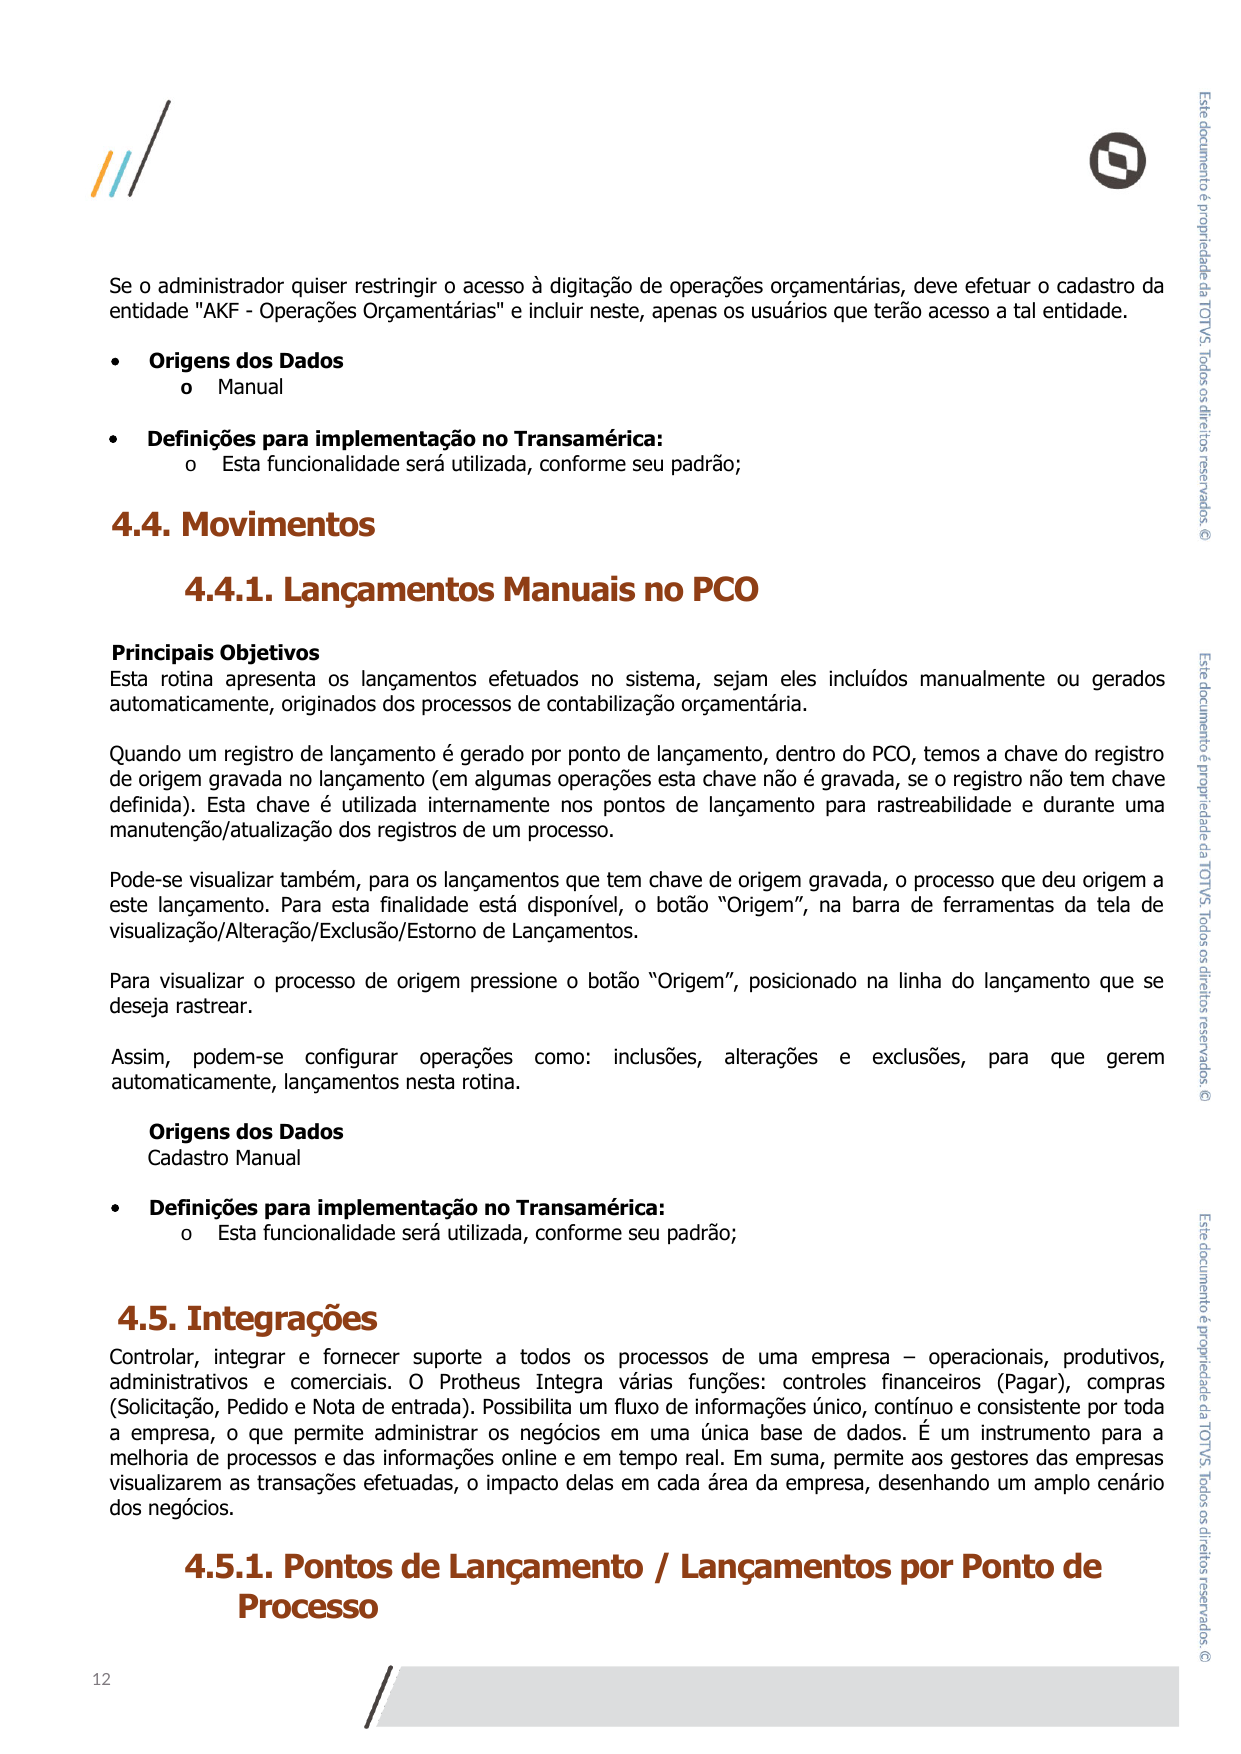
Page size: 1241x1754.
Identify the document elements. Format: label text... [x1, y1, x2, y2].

title Integrações [117, 1297, 1166, 1337]
title Lançamentos Manuais no PCO [184, 568, 1166, 608]
text Quando um registro de lançamento é gerado por ponto de lançamento, dentro do PCO, temos a chave do registro de origem gravada no lançamento (em algumas operações esta chave não é gravada, se o registro não tem chave definida). Esta chave é utilizada internamente nos pontos de lançamento para rastreabilidade e durante uma manutenção/atualização dos registros de um processo. [109, 741, 1166, 842]
title Pontos de Lançamento / Lançamentos por Ponto de Processo [184, 1545, 1166, 1625]
text Pode-se visualizar também, para os lançamentos que tem chave de origem gravada, o processo que deu origem a este lançamento. Para esta finalidade está disponível, o botão “Origem”, na barra de ferramentas da tela de visualização/Alteração/Exclusão/Estorno de Lançamentos. [109, 867, 1166, 942]
list Definições para implementação no Transamérica: [111, 1194, 1166, 1220]
list Manual [180, 373, 1166, 400]
list Se o administrador quiser restringir o acesso à digitação de operações orçamentárias, deve efetuar o cadastro da entidade "AKF - Operações Orçamentárias" e incluir neste, apenas os usuários que terão acesso a tal entidade. [109, 272, 1166, 323]
list Esta funcionalidade será utilizada, conforme seu padrão; [184, 451, 1166, 478]
text Esta rotina apresenta os lançamentos efetuados no sistema, sejam eles incluídos manualmente ou gerados automaticamente, originados dos processos de contabilização orçamentária. [109, 665, 1166, 716]
text Para visualizar o processo de origem pressione o botão “Origem”, posicionado na linha do lançamento que se deseja rastrear. [109, 968, 1166, 1018]
list Esta funcionalidade será utilizada, conforme seu padrão; [180, 1220, 1166, 1247]
list Definições para implementação no Transamérica: [109, 426, 1166, 451]
text Controlar, integrar e fornecer suporte a todos os processos de uma empresa – operacionais, produtivos, administrativos e comerciais. O Protheus Integra várias funções: controles financeiros (Pagar), compras (Solicitação, Pedido e Nota de entrada). Possibilita um fluxo de informações único, contínuo e consistente por toda a empresa, o que permite administrar os negócios em uma única base de dados. É um instrumento para a melhoria de processos e das informações online e em tempo real. Em suma, permite aos gestores das empresas visualizarem as transações efetuadas, o impacto delas em cada área da empresa, desenhando um amplo cenário dos negócios. [109, 1343, 1166, 1520]
title Movimentos [111, 503, 1166, 543]
list Principais Objetivos [111, 640, 1166, 665]
list Origens dos Dados [111, 348, 1166, 373]
picture [73, 73, 1211, 1662]
text Cadastro Manual [74, 1144, 1166, 1169]
list Origens dos Dados [149, 1119, 1166, 1144]
picture [56, 1663, 1180, 1729]
list Assim, podem-se configurar operações como: inclusões, alterações e exclusões, para que gerem automaticamente, lançamentos nesta rotina. [111, 1043, 1166, 1094]
